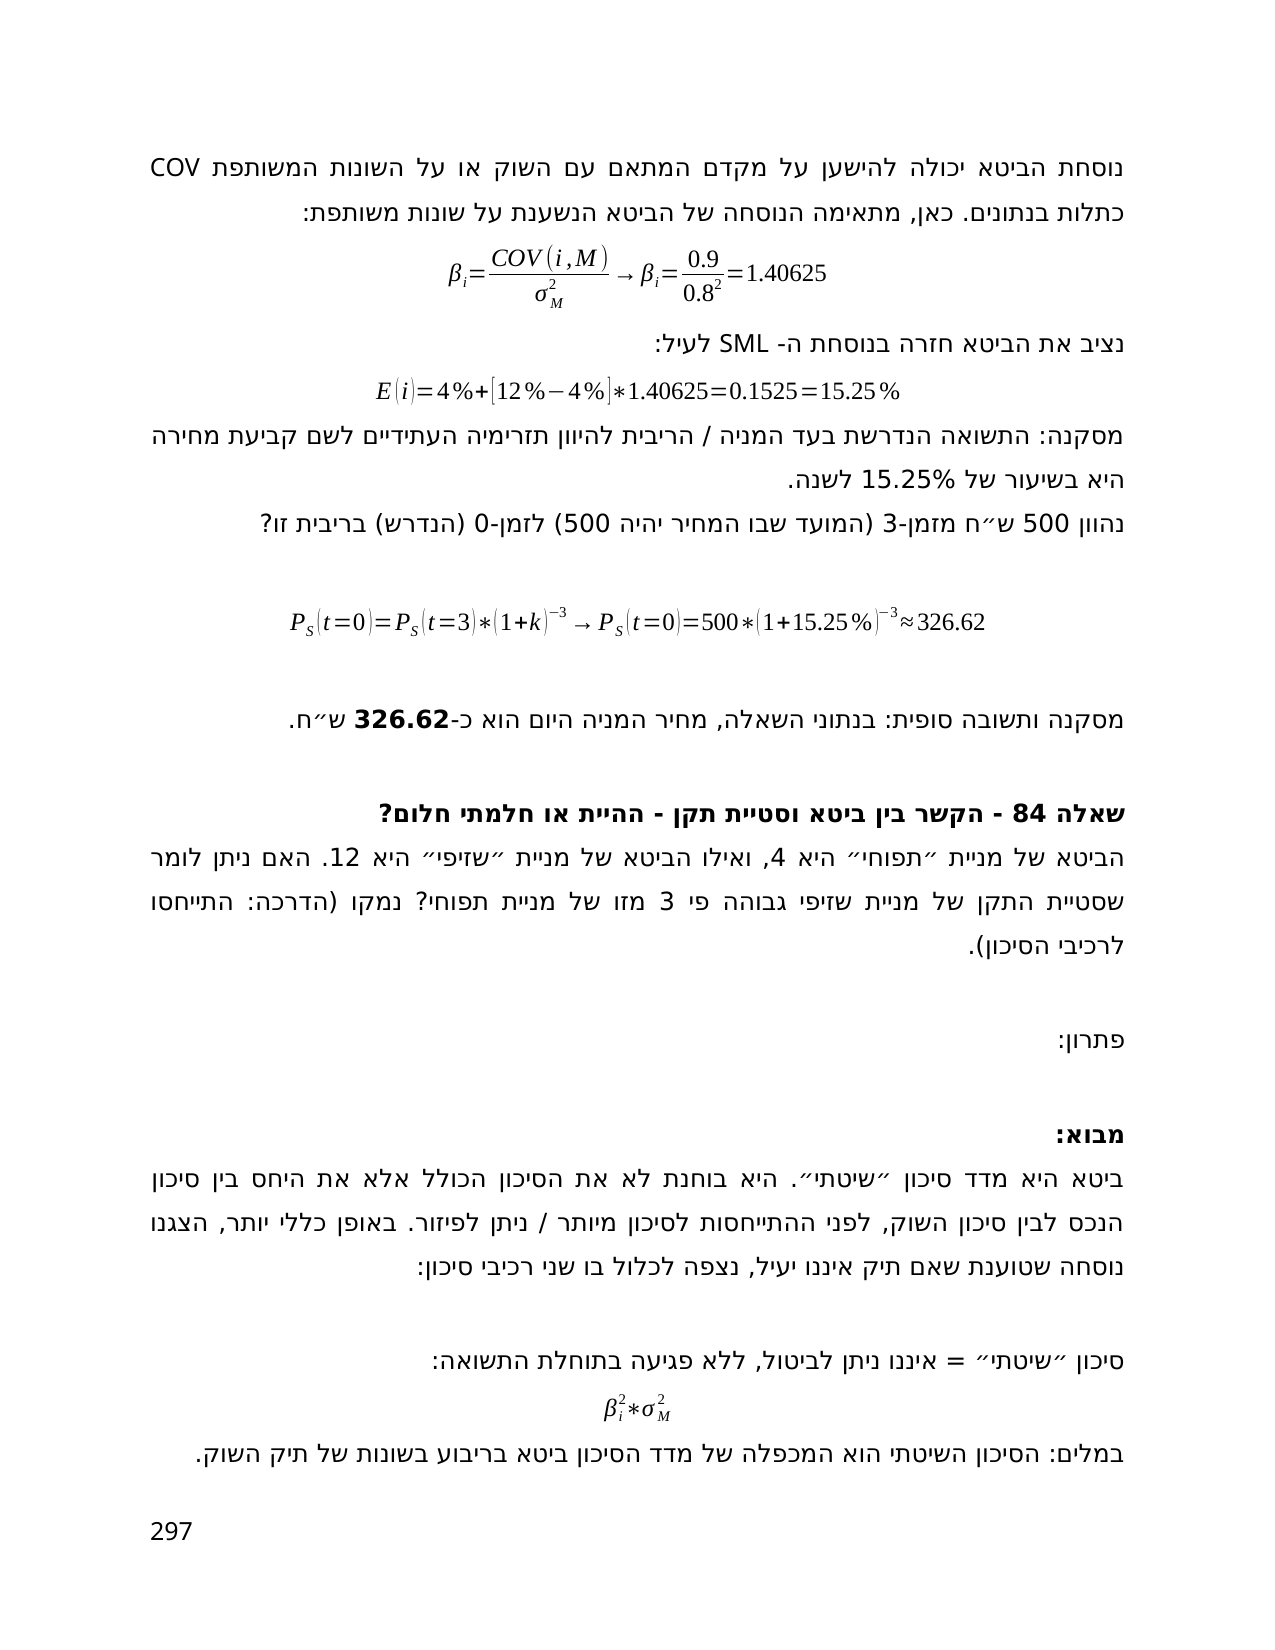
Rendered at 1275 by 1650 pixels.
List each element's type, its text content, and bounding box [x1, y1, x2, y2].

text נהוון 500 ש״ח מזמן-3 (המועד שבו המחיר יהיה 500) לזמן-0 (הנדרש) בריבית זו? [150, 509, 1125, 538]
text מסקנה ותשובה סופית: בנתוני השאלה, מחיר המניה היום הוא כ-326.62 ש״ח. [150, 705, 1125, 734]
text שאלה 84 - הקשר בין ביטא וסטיית תקן - ההיית או חלמתי חלום? [150, 800, 1125, 829]
text נוסחת הביטא יכולה להישען על מקדם המתאם עם השוק או על השונות המשותפת COV כתלות בנתונים. כאן, מתאימה הנוסחה של הביטא הנשענת על שונות משותפת: [150, 150, 1125, 228]
text פתרון: [150, 1026, 1125, 1055]
text סיכון ״שיטתי״ = איננו ניתן לביטול, ללא פגיעה בתוחלת התשואה: [150, 1347, 1125, 1376]
text מסקנה: התשואה הנדרשת בעד המניה / הריבית להיוון תזרימיה העתידיים לשם קביעת מחירה היא בשיעור של 15.25% לשנה. [150, 421, 1125, 494]
text ביטא היא מדד סיכון ״שיטתי״. היא בוחנת לא את הסיכון הכולל אלא את היחס בין סיכון הנכס לבין סיכון השוק, לפני ההתייחסות לסיכון מיותר / ניתן לפיזור. באופן כללי יותר, הצגנו נוסחה שטוענת שאם תיק איננו יעיל, נצפה לכלול בו שני רכיבי סיכון: [150, 1164, 1125, 1281]
text נציב את הביטא חזרה בנוסחת ה- SML לעיל: [150, 325, 1125, 359]
text הביטא של מניית ״תפוחי״ היא 4, ואילו הביטא של מניית ״שזיפי״ היא 12. האם ניתן לומר שסטיית התקן של מניית שזיפי גבוהה פי 3 מזו של מניית תפוחי? נמקו (הדרכה: התייחסו לרכיבי הסיכון). [150, 843, 1125, 960]
text מבוא: [150, 1121, 1125, 1150]
text במלים: הסיכון השיטתי הוא המכפלה של מדד הסיכון ביטא בריבוע בשונות של תיק השוק. [150, 1439, 1125, 1469]
